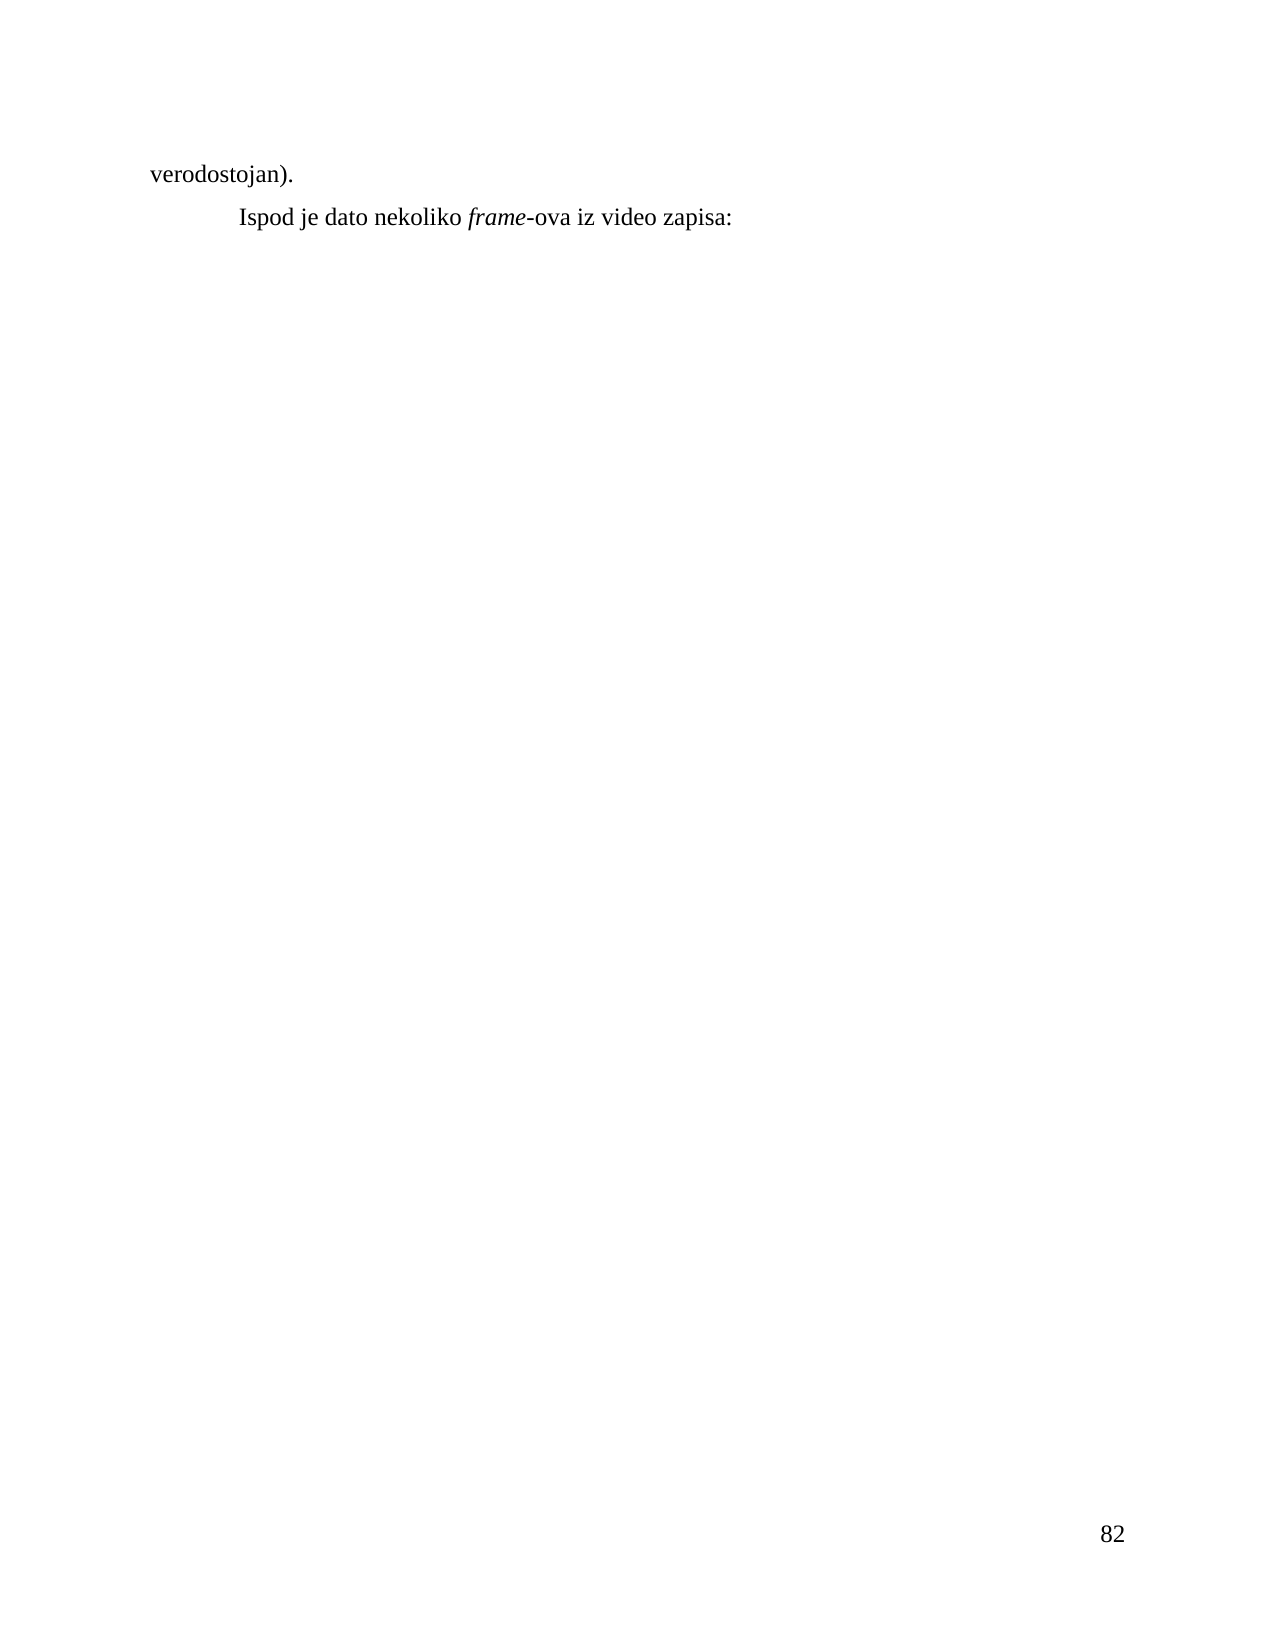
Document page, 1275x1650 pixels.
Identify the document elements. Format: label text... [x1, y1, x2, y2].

text Ispod je dato nekoliko frame-ova iz video zapisa: [150, 194, 1125, 231]
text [150, 150, 1125, 187]
